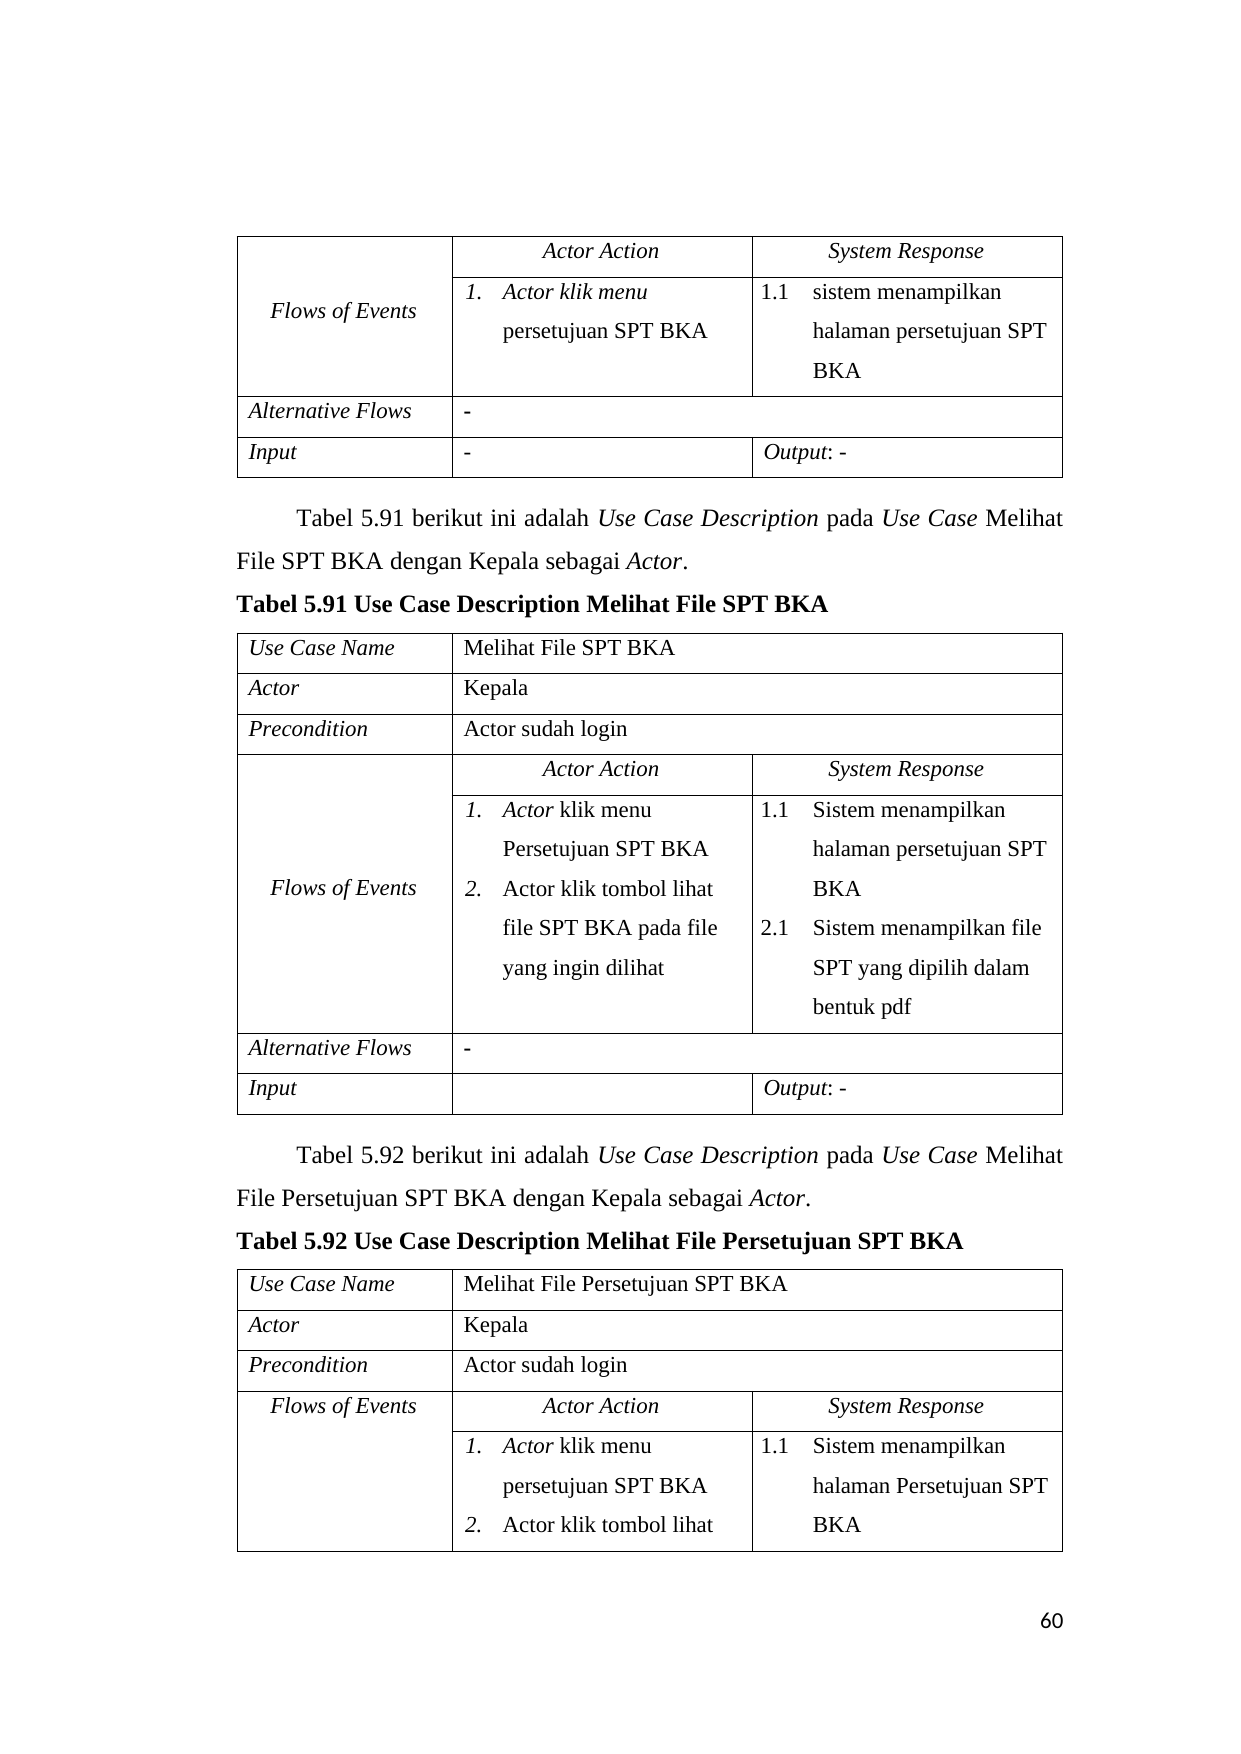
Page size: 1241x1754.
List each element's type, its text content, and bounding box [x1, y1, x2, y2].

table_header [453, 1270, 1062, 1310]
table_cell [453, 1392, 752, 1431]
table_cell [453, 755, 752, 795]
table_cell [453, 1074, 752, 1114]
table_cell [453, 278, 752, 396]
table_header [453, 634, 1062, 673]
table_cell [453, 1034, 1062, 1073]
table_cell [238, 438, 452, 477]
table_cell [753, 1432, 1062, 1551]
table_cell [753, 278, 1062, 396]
text Tabel 5.92 Use Case Description Melihat File Persetujuan SPT BKA [236, 1226, 1063, 1255]
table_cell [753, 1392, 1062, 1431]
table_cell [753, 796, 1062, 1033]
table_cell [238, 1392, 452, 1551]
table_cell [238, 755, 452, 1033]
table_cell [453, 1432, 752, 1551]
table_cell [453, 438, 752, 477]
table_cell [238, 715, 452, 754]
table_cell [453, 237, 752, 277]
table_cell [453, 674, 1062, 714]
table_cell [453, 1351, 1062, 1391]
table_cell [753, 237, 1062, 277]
text Tabel 5.91 berikut ini adalah Use Case Description pada Use Case Melihat File SPT BKA dengan Kepala sebagai Actor. [236, 503, 1063, 575]
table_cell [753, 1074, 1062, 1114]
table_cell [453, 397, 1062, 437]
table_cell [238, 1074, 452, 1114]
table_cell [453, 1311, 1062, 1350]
text Tabel 5.91 Use Case Description Melihat File SPT BKA [236, 589, 1063, 618]
text Tabel 5.92 berikut ini adalah Use Case Description pada Use Case Melihat File Persetujuan SPT BKA dengan Kepala sebagai Actor. [236, 1140, 1063, 1212]
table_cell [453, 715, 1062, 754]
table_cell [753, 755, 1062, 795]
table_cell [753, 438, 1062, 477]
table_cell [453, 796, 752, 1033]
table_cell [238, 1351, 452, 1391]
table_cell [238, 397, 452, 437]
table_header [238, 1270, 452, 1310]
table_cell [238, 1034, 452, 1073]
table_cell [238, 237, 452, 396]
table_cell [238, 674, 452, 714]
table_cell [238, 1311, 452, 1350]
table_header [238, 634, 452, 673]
